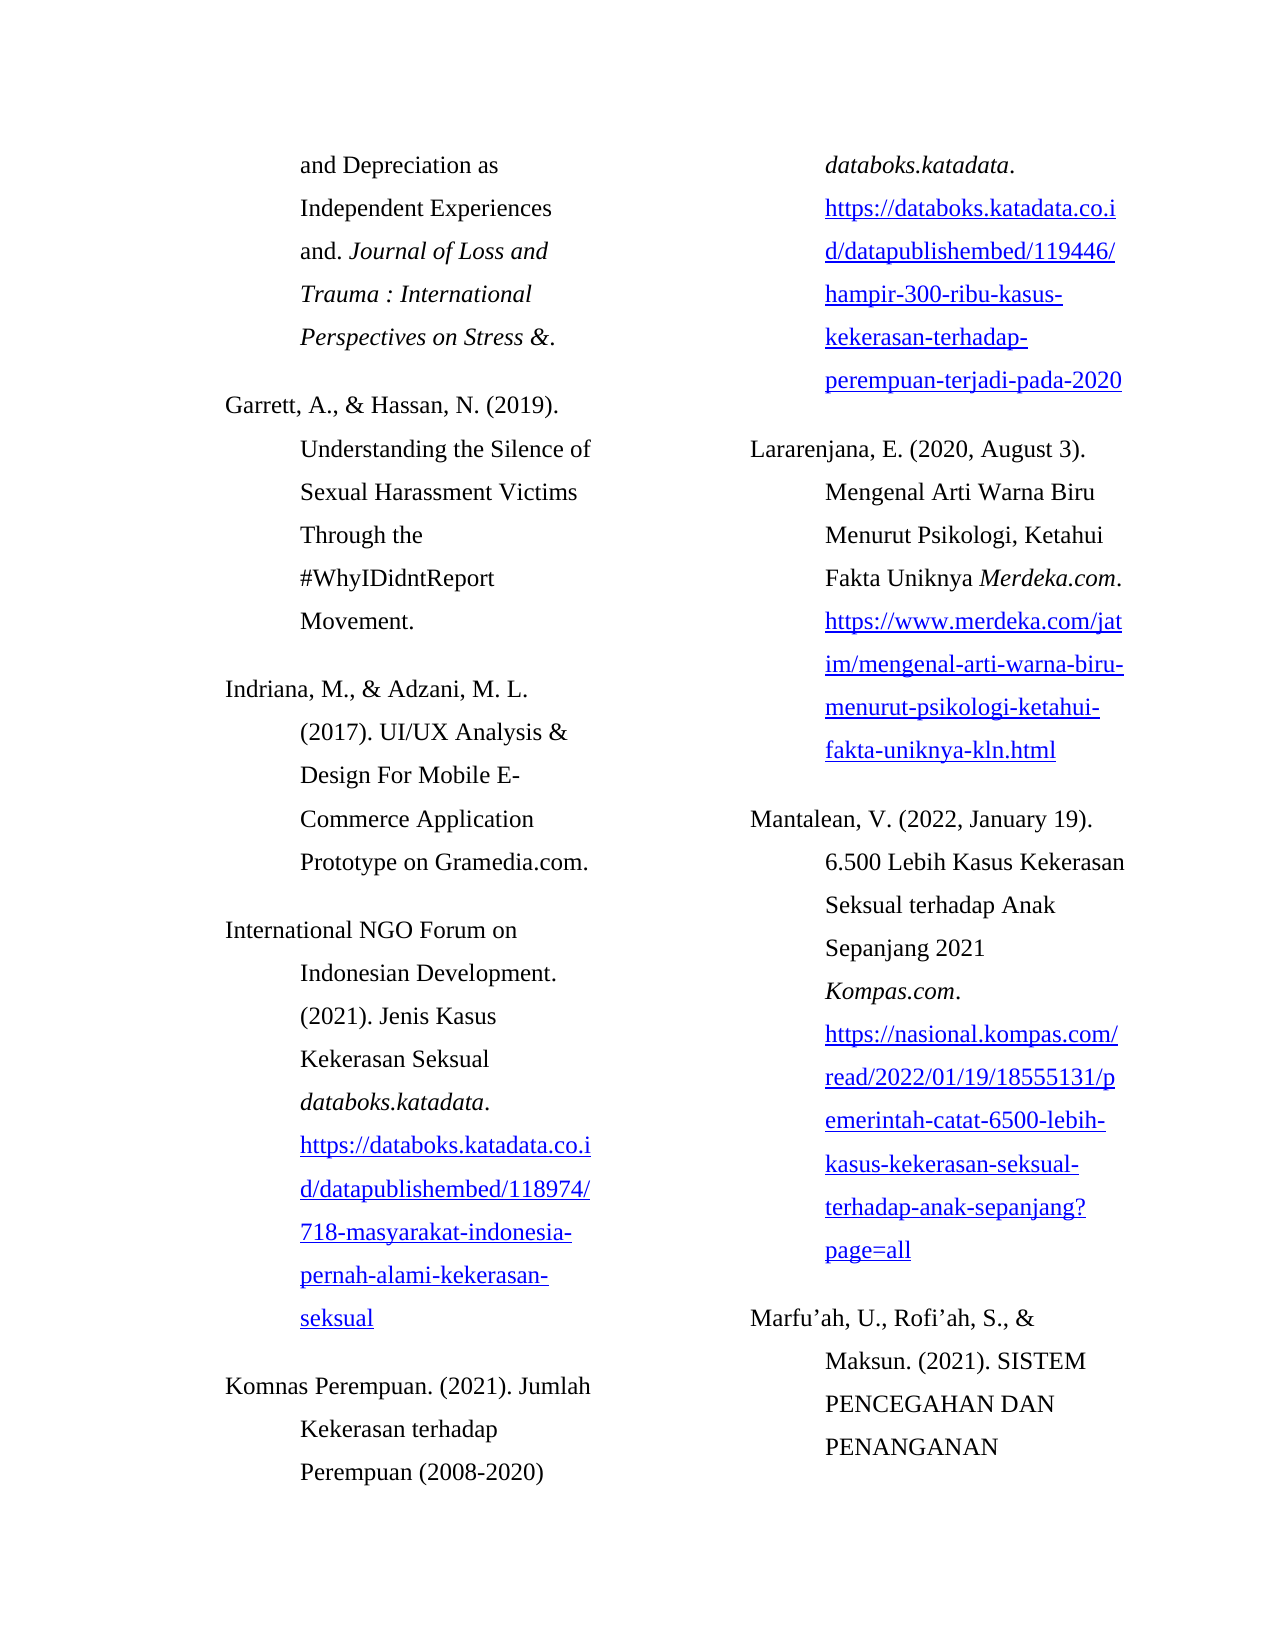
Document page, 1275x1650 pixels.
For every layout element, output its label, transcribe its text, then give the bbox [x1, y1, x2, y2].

text Garrett, A., & Hassan, N. (2019). Understanding the Silence of Sexual Harassment Victims Through the #WhyIDidntReport Movement. [225, 391, 600, 635]
text Indriana, M., & Adzani, M. L. (2017). UI/UX Analysis & Design For Mobile E-Commerce Application Prototype on Gramedia.com. [225, 674, 600, 876]
text Komnas Perempuan. (2021). Jumlah Kekerasan terhadap Perempuan (2008-2020) databoks.katadata. https://databoks.katadata.co.id/datapublishembed/119446/hampir-300-ribu-kasus-kekerasan-terhadap-perempuan-terjadi-pada-2020 [750, 150, 1125, 394]
text Lararenjana, E. (2020, August 3). Mengenal Arti Warna Biru Menurut Psikologi, Ketahui Fakta Uniknya Merdeka.com. https://www.merdeka.com/jatim/mengenal-arti-warna-biru-menurut-psikologi-ketahui-fakta-uniknya-kln.html [750, 434, 1125, 764]
text Mantalean, V. (2022, January 19). 6.500 Lebih Kasus Kekerasan Seksual terhadap Anak Sepanjang 2021 Kompas.com. https://nasional.kompas.com/read/2022/01/19/18555131/pemerintah-catat-6500-lebih-kasus-kekerasan-seksual-terhadap-anak-sepanjang?page=all [750, 804, 1125, 1264]
text International NGO Forum on Indonesian Development. (2021). Jenis Kasus Kekerasan Seksual databoks.katadata. https://databoks.katadata.co.id/datapublishembed/118974/718-masyarakat-indonesia-pernah-alami-kekerasan-seksual [225, 915, 600, 1332]
text Marfu’ah, U., Rofi’ah, S., & Maksun. (2021). SISTEM PENCEGAHAN DAN PENANGANAN KEKERASAN SEKSUAL DI KAMPUS. [750, 1303, 1125, 1461]
text Komnas Perempuan. (2021). Jumlah Kekerasan terhadap Perempuan (2008-2020) databoks.katadata. https://databoks.katadata.co.id/datapublishembed/119446/hampir-300-ribu-kasus-kekerasan-terhadap-perempuan-terjadi-pada-2020 [225, 1371, 600, 1486]
